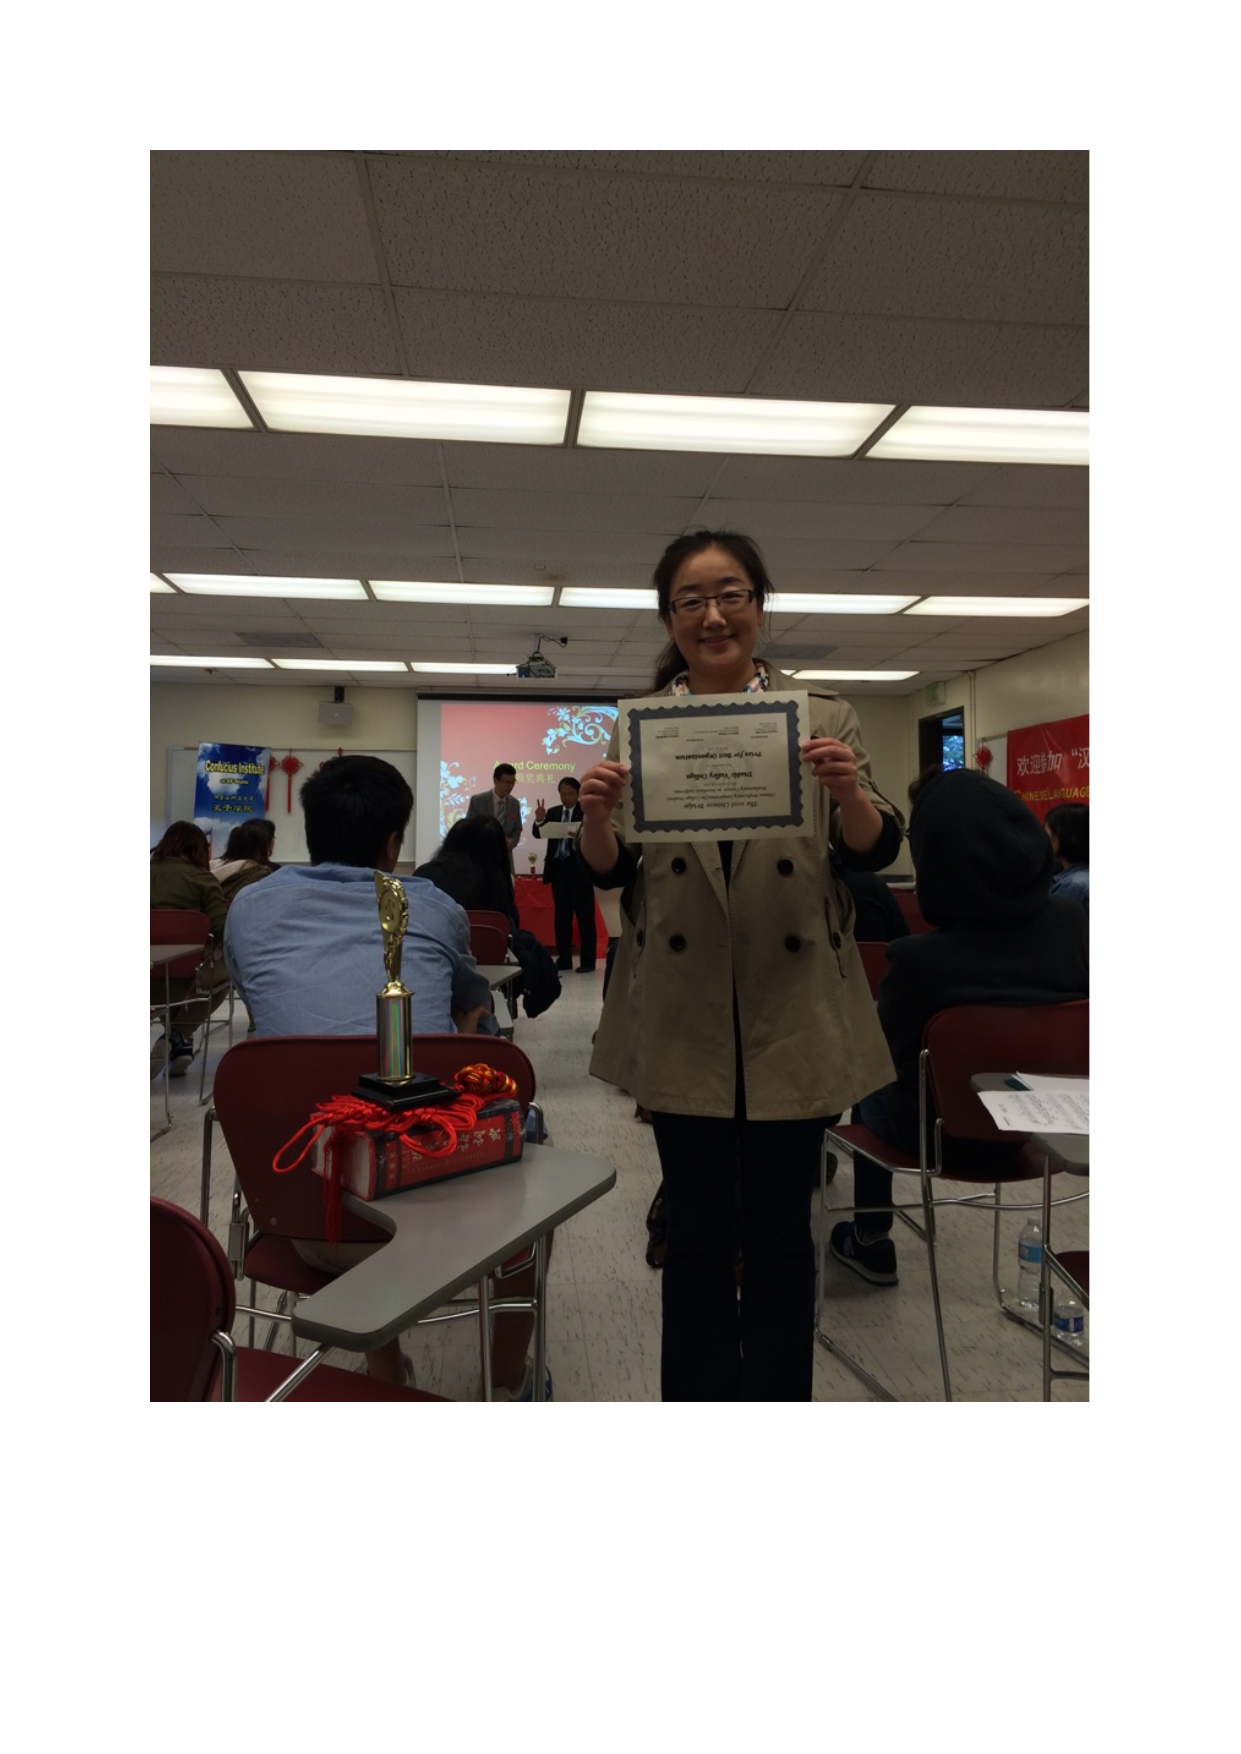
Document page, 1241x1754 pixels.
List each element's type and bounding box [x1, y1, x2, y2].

picture [150, 150, 1090, 1402]
